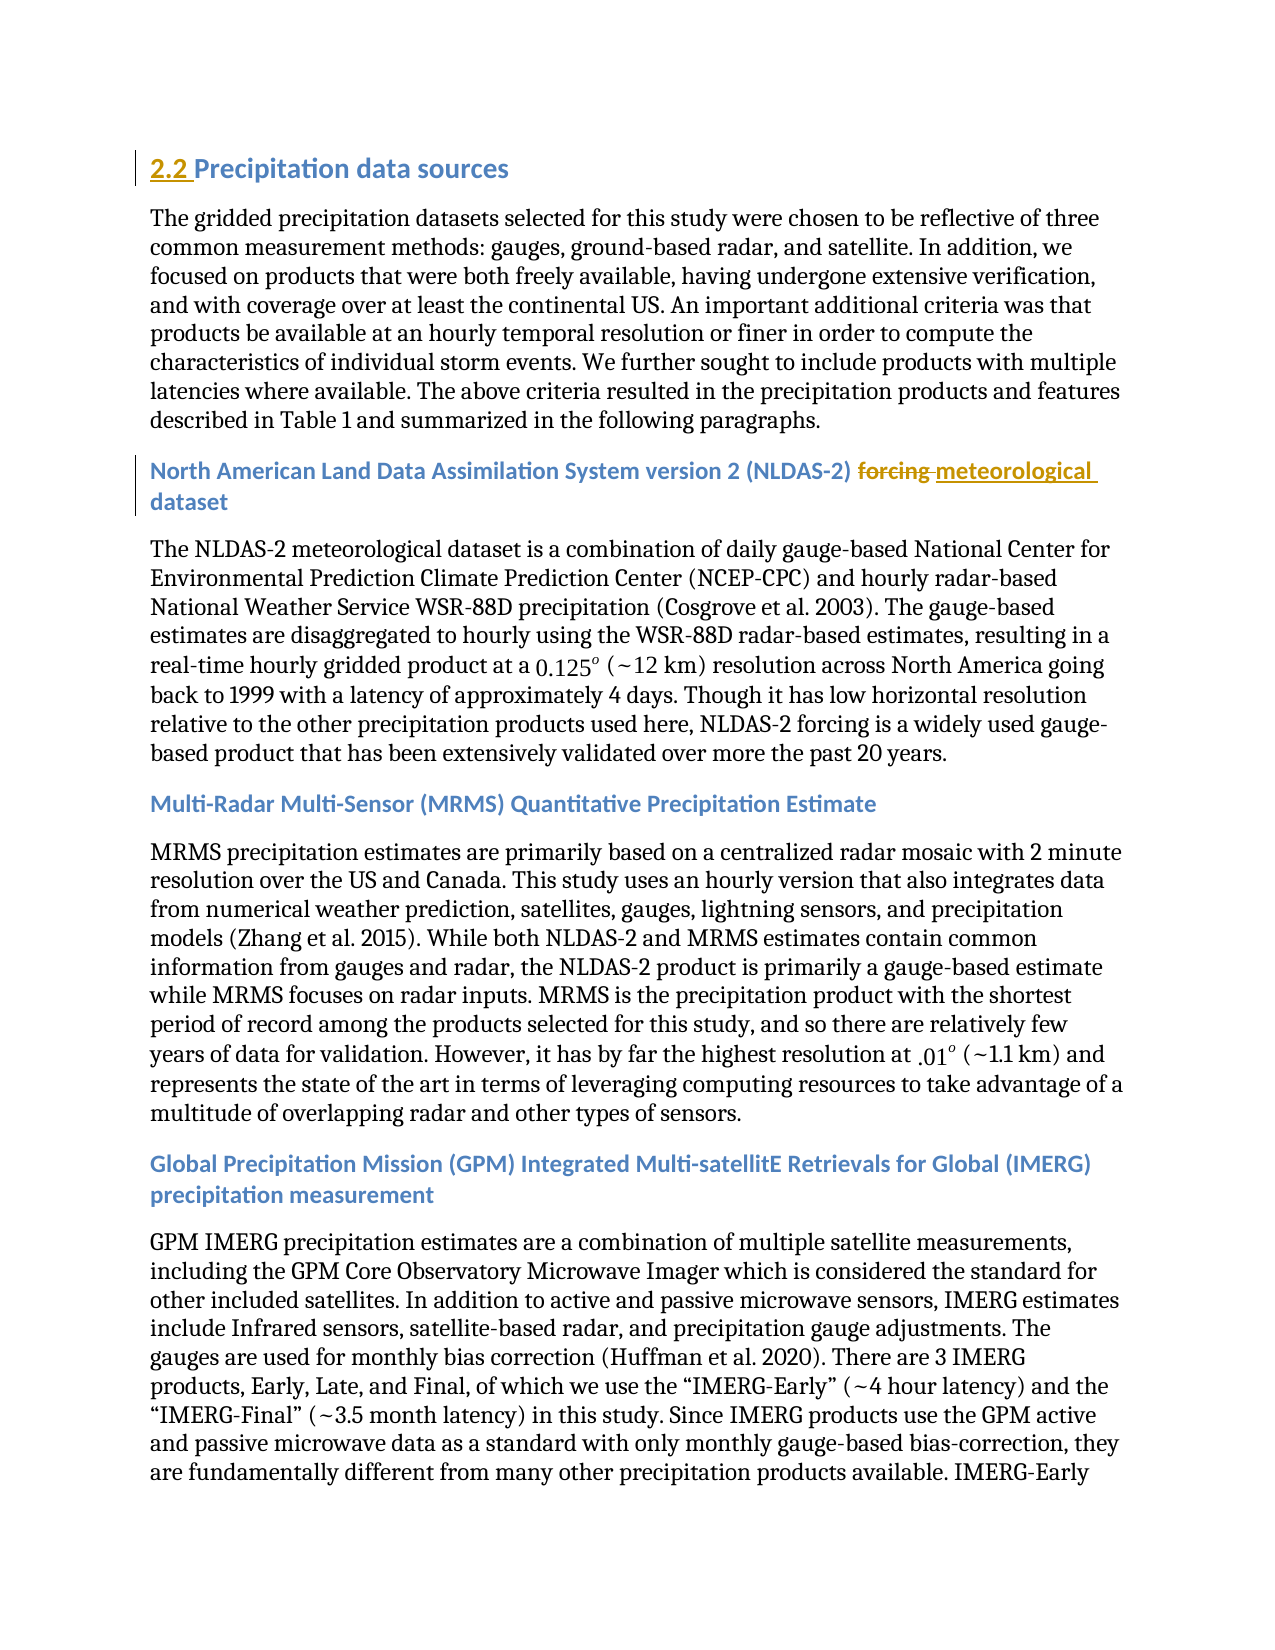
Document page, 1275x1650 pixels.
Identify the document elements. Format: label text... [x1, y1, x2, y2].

subtitle North American Land Data Assimilation System version 2 (NLDAS-2) dataset [150, 455, 1125, 516]
text MRMS precipitation estimates are primarily based on a centralized radar mosaic with 2 minute resolution over the US and Canada. This study uses an hourly version that also integrates data from numerical weather prediction, satellites, gauges, lightning sensors, and precipitation models (Zhang et al. 2015). While both NLDAS-2 and MRMS estimates contain common information from gauges and radar, the NLDAS-2 product is primarily a gauge-based estimate while MRMS focuses on radar inputs. MRMS is the precipitation product with the shortest period of record among the products selected for this study, and so there are relatively few years of data for validation. However, it has by far the highest resolution at (~1.1 km) and represents the state of the art in terms of leveraging computing resources to take advantage of a multitude of overlapping radar and other types of sensors. [150, 837, 1125, 1127]
text The NLDAS-2 meteorological dataset is a combination of daily gauge-based National Center for Environmental Prediction Climate Prediction Center (NCEP-CPC) and hourly radar-based National Weather Service WSR-88D precipitation (Cosgrove et al. 2003). The gauge-based estimates are disaggregated to hourly using the WSR-88D radar-based estimates, resulting in a real-time hourly gridded product at a (~ km) resolution across North America going back to 1999 with a latency of approximately 4 days. Though it has low horizontal resolution relative to the other precipitation products used here, NLDAS-2 forcing is a widely used gauge-based product that has been extensively validated over more the past 20 years. [150, 535, 1125, 767]
subtitle Multi-Radar Multi-Sensor (MRMS) Quantitative Precipitation Estimate [150, 788, 1125, 819]
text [150, 1228, 1125, 1487]
text The gridded precipitation datasets selected for this study were chosen to be reflective of three common measurement methods: gauges, ground-based radar, and satellite. In addition, we focused on products that were both freely available, having undergone extensive verification, and with coverage over at least the continental US. An important additional criteria was that products be available at an hourly temporal resolution or finer in order to compute the characteristics of individual storm events. We further sought to include products with multiple latencies where available. The above criteria resulted in the precipitation products and features described in Table 1 and summarized in the following paragraphs. [150, 204, 1125, 434]
subtitle Global Precipitation Mission (GPM) Integrated Multi-satellitE Retrievals for Global (IMERG) precipitation measurement [150, 1148, 1125, 1209]
subtitle Precipitation data sources [150, 150, 1125, 186]
